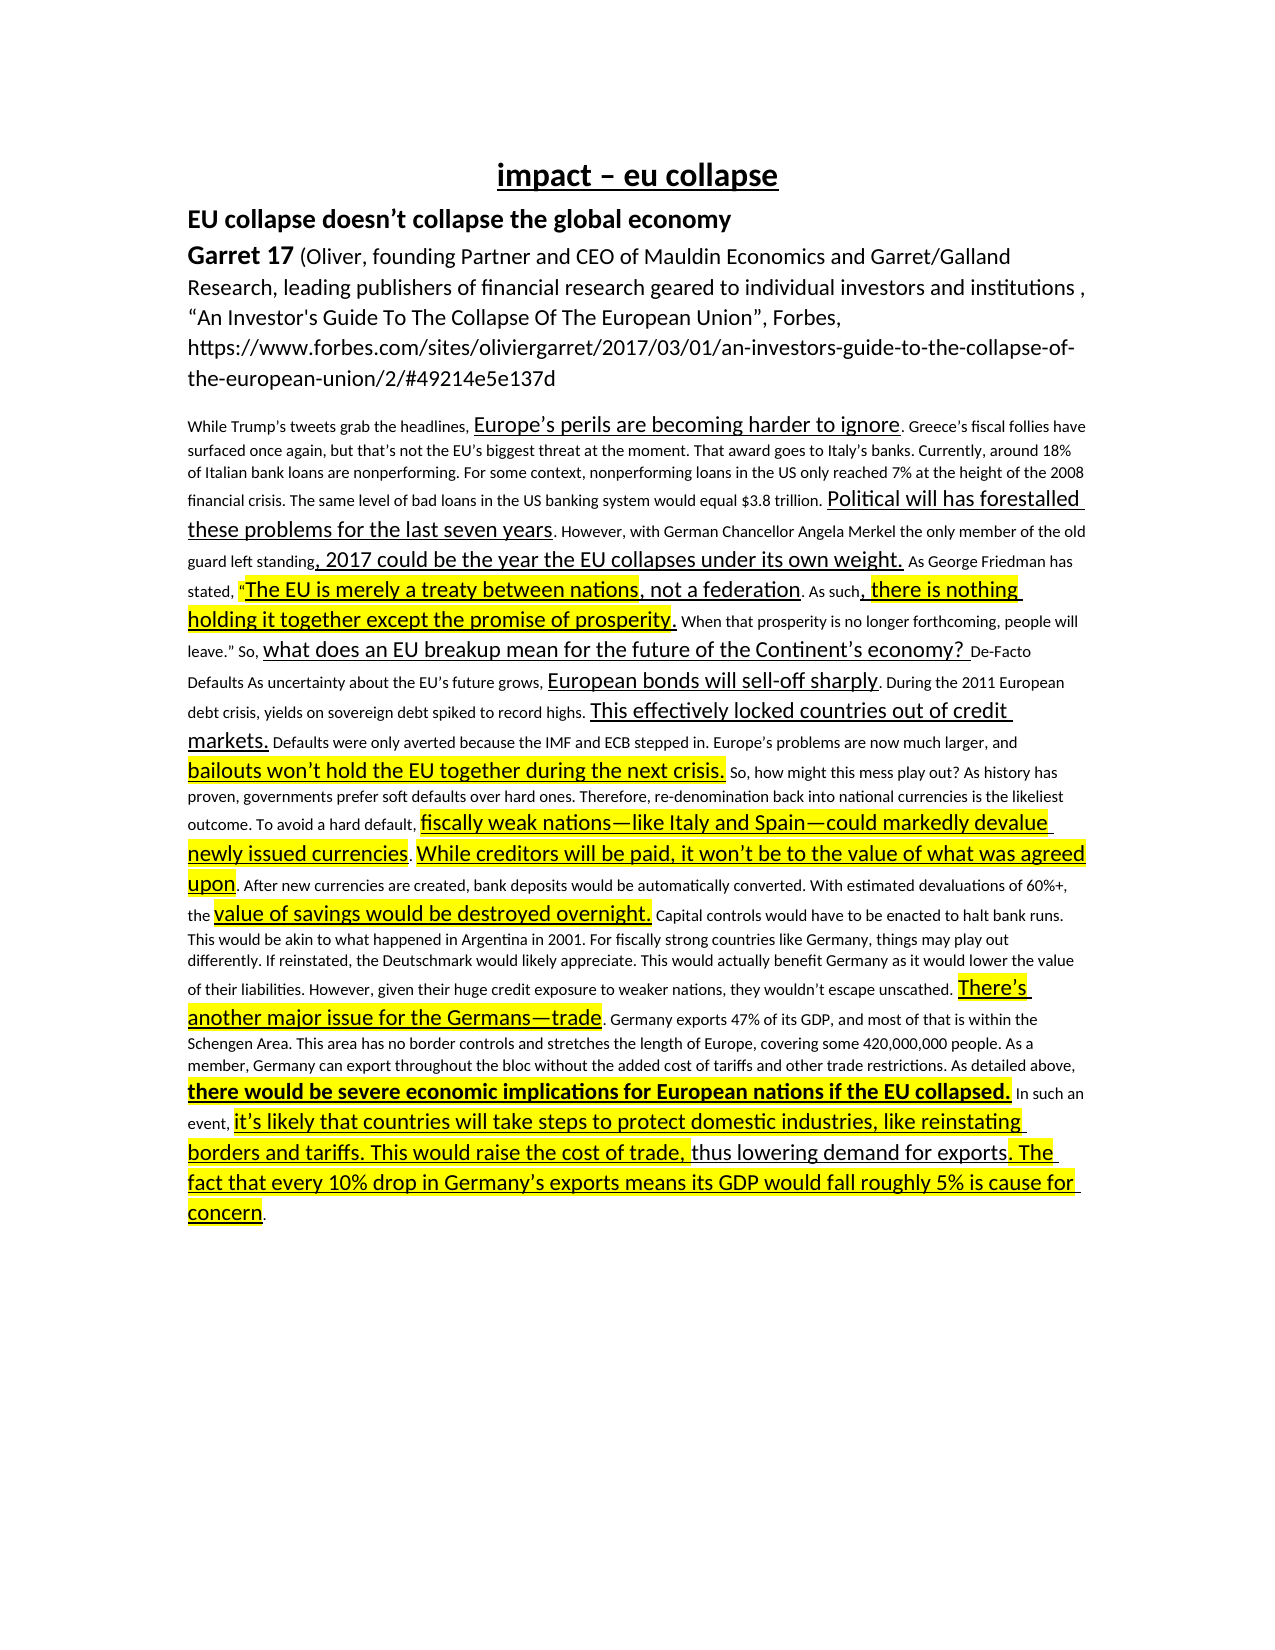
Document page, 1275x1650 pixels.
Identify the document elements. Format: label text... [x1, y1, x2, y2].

subtitle EU collapse doesn’t collapse the global economy [187, 202, 1087, 235]
text While Trump’s tweets grab the headlines, Europe’s perils are becoming harder to ignore. Greece’s fiscal follies have surfaced once again, but that’s not the EU’s biggest threat at the moment. That award goes to Italy’s banks. Currently, around 18% of Italian bank loans are nonperforming. For some context, nonperforming loans in the US only reached 7% at the height of the 2008 financial crisis. The same level of bad loans in the US banking system would equal $3.8 trillion. Political will has forestalled these problems for the last seven years. However, with German Chancellor Angela Merkel the only member of the old guard left standing, 2017 could be the year the EU collapses under its own weight. As George Friedman has stated, “The EU is merely a treaty between nations, not a federation. As such, there is nothing holding it together except the promise of prosperity. When that prosperity is no longer forthcoming, people will leave.” So, what does an EU breakup mean for the future of the Continent’s economy? De-Facto Defaults As uncertainty about the EU’s future grows, European bonds will sell-off sharply. During the 2011 European debt crisis, yields on sovereign debt spiked to record highs. This effectively locked countries out of credit markets. Defaults were only averted because the IMF and ECB stepped in. Europe’s problems are now much larger, and bailouts won’t hold the EU together during the next crisis. So, how might this mess play out? As history has proven, governments prefer soft defaults over hard ones. Therefore, re-denomination back into national currencies is the likeliest outcome. To avoid a hard default, fiscally weak nations—like Italy and Spain—could markedly devalue newly issued currencies. While creditors will be paid, it won’t be to the value of what was agreed upon. After new currencies are created, bank deposits would be automatically converted. With estimated devaluations of 60%+, the value of savings would be destroyed overnight. Capital controls would have to be enacted to halt bank runs. This would be akin to what happened in Argentina in 2001. For fiscally strong countries like Germany, things may play out differently. If reinstated, the Deutschmark would likely appreciate. This would actually benefit Germany as it would lower the value of their liabilities. However, given their huge credit exposure to weaker nations, they wouldn’t escape unscathed. There’s another major issue for the Germans—trade. Germany exports 47% of its GDP, and most of that is within the Schengen Area. This area has no border controls and stretches the length of Europe, covering some 420,000,000 people. As a member, Germany can export throughout the bloc without the added cost of tariffs and other trade restrictions. As detailed above, there would be severe economic implications for European nations if the EU collapsed. In such an event, it’s likely that countries will take steps to protect domestic industries, like reinstating borders and tariffs. This would raise the cost of trade, thus lowering demand for exports. The fact that every 10% drop in Germany’s exports means its GDP would fall roughly 5% is cause for concern. [187, 411, 1087, 1226]
text Garret 17 (Oliver, founding Partner and CEO of Mauldin Economics and Garret/Galland Research, leading publishers of financial research geared to individual investors and institutions , “An Investor's Guide To The Collapse Of The European Union”, Forbes, https://www.forbes.com/sites/oliviergarret/2017/03/01/an-investors-guide-to-the-collapse-of-the-european-union/2/#49214e5e137d [187, 238, 1087, 392]
subtitle impact – eu collapse [187, 154, 1087, 195]
